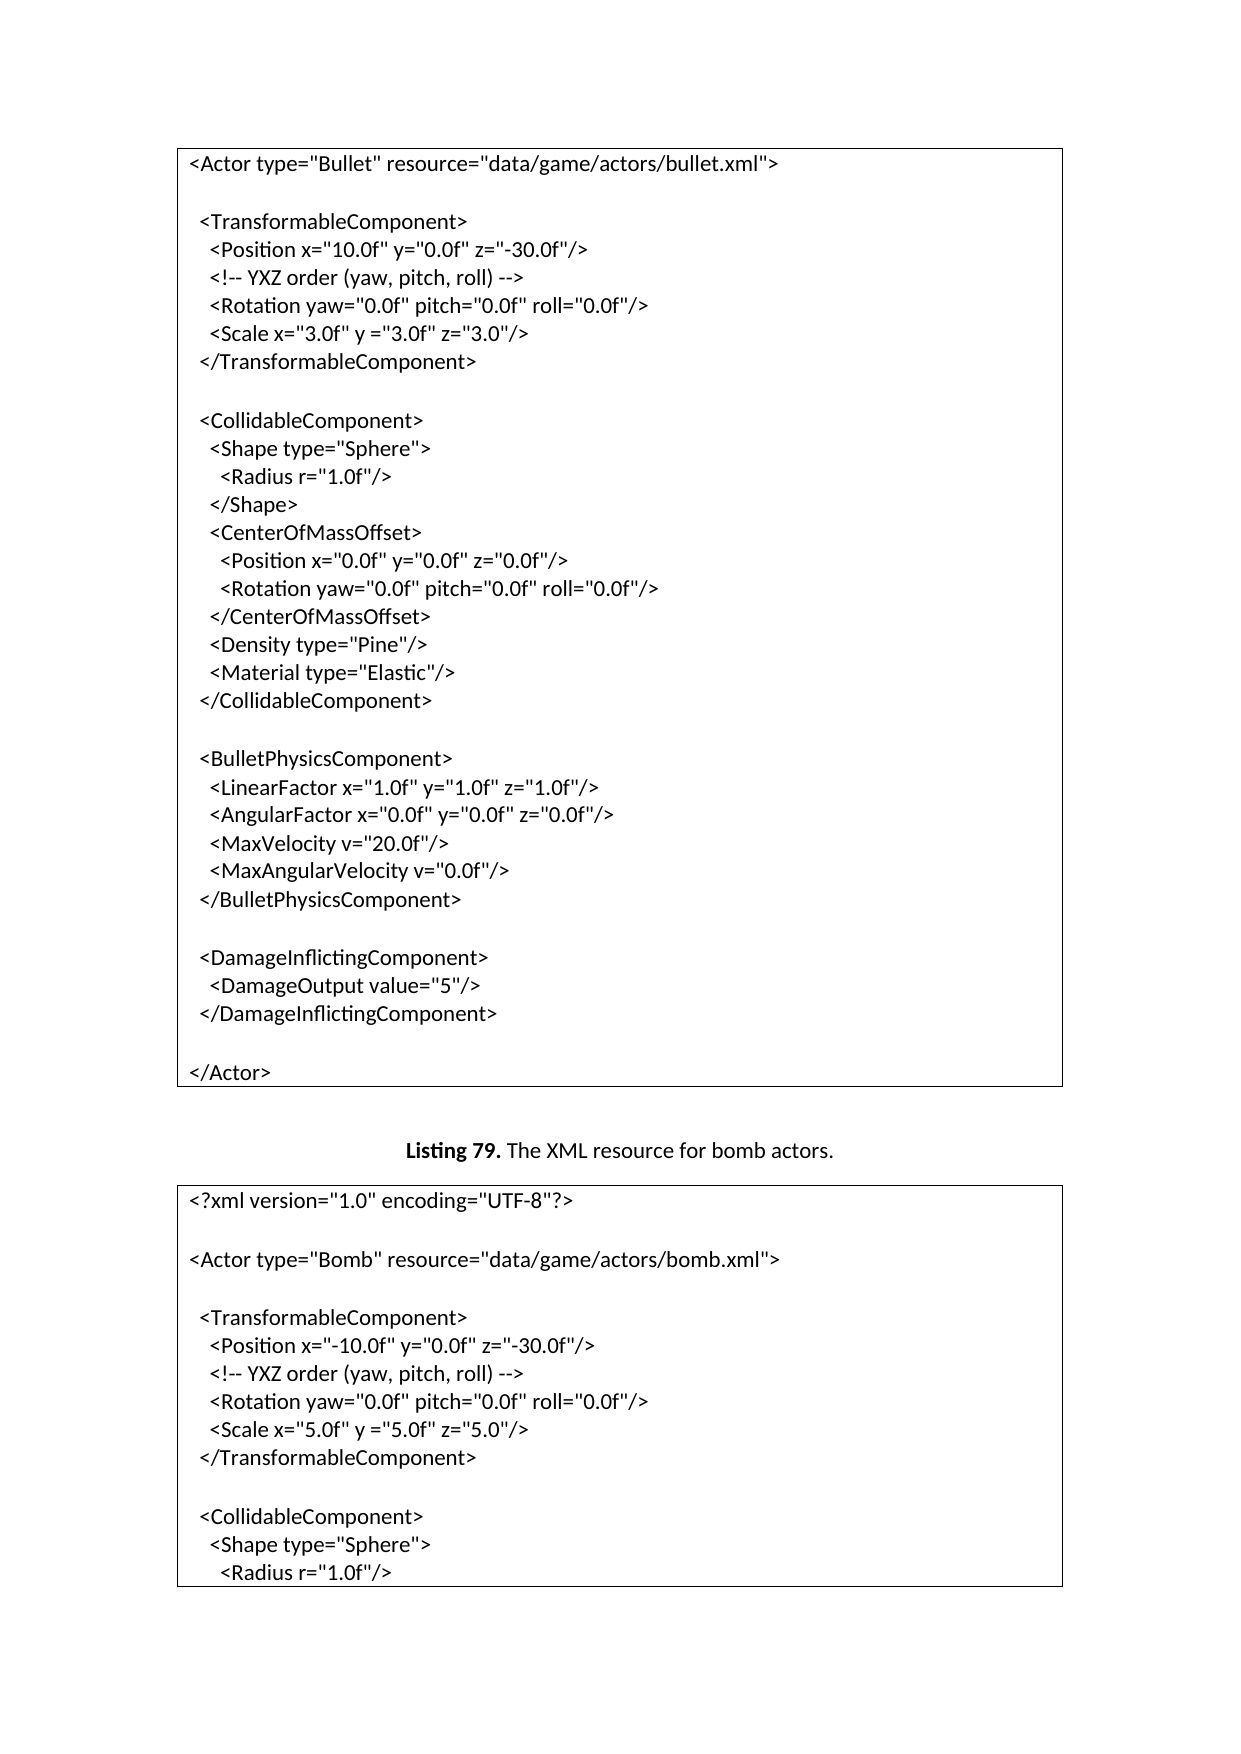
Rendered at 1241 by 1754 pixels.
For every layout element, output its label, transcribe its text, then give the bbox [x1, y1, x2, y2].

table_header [178, 1186, 1062, 1586]
text Listing 79. The XML resource for bomb actors. [177, 1136, 1063, 1164]
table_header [178, 149, 1062, 1086]
